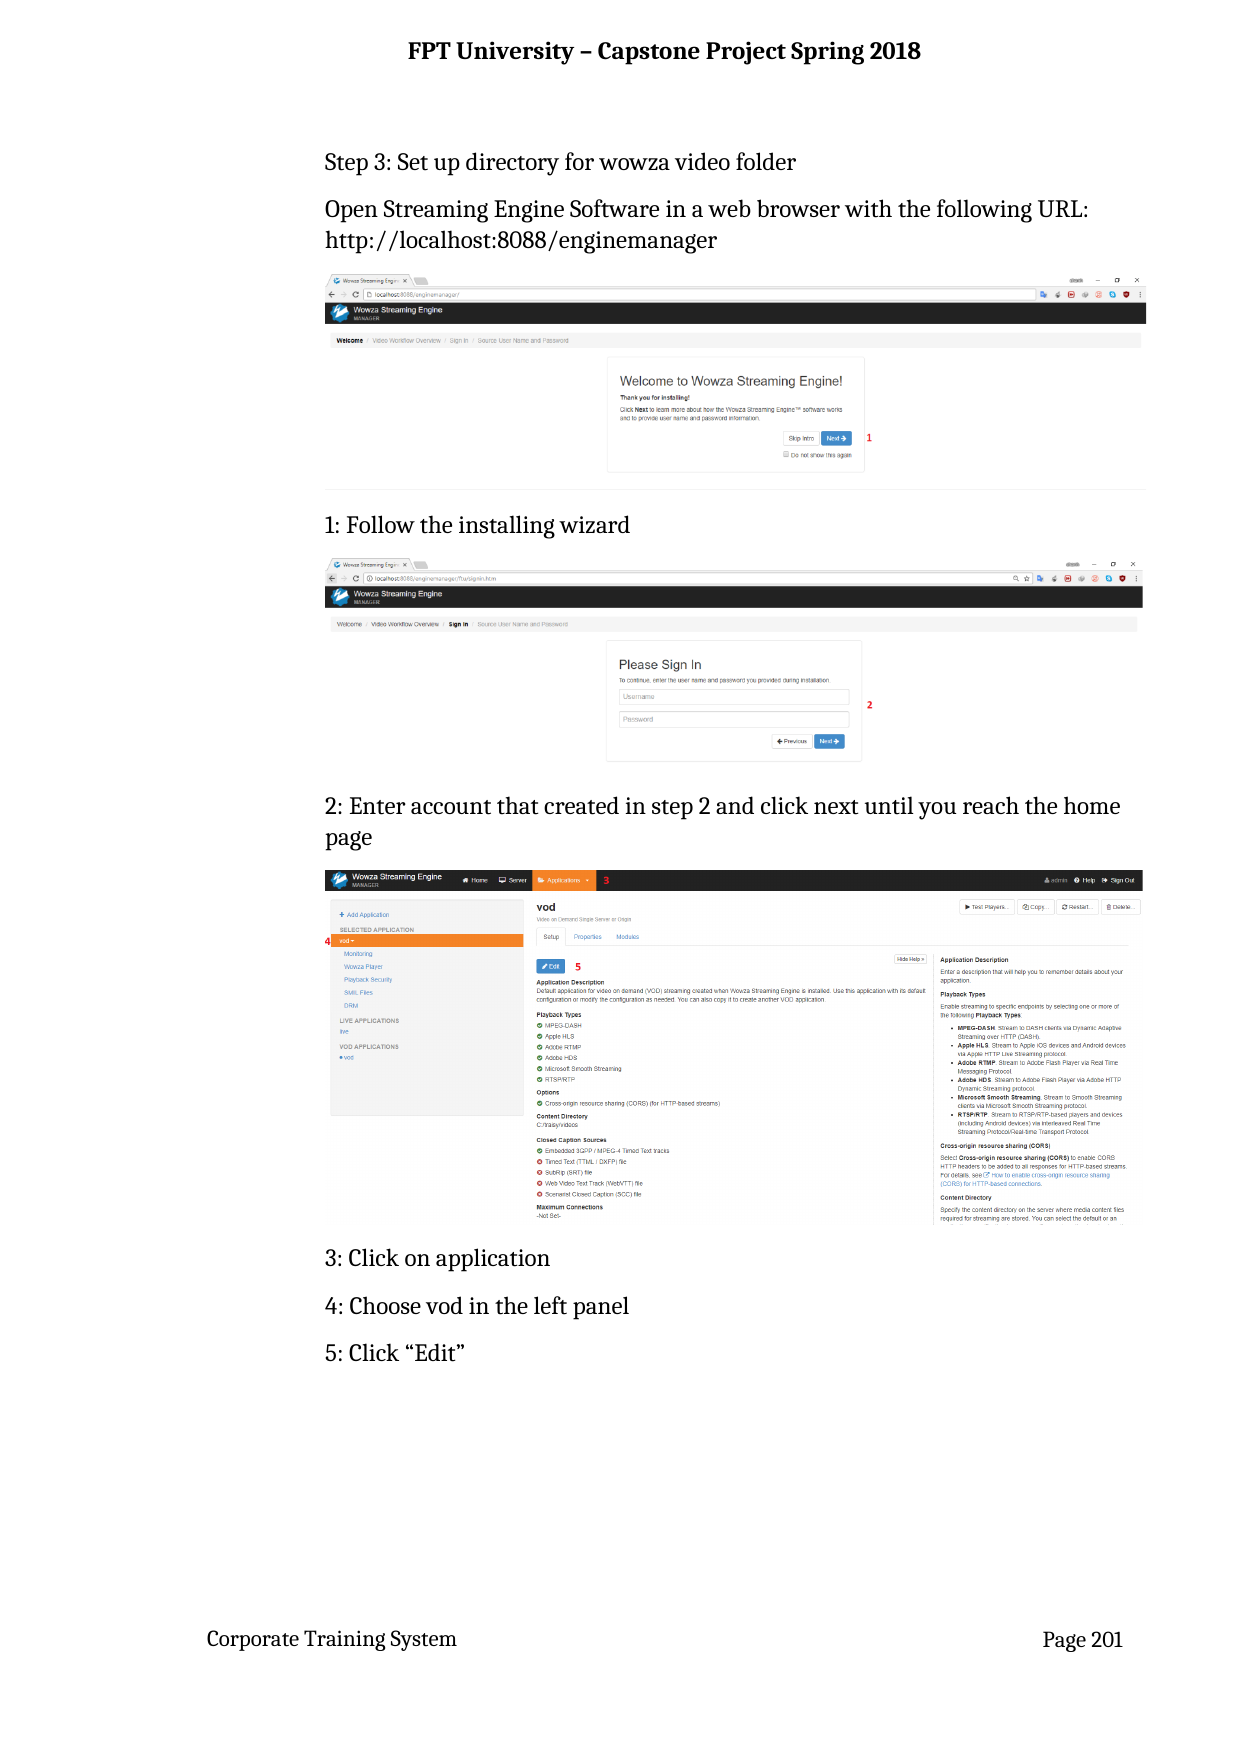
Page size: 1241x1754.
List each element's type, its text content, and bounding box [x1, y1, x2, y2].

text 1: Follow the installing wizard [325, 511, 1122, 539]
text 4: Choose vod in the left panel [325, 1292, 1122, 1320]
picture [325, 870, 1143, 1225]
text 5: Click “Edit” [325, 1339, 1122, 1368]
text Open Streaming Engine Software in a web browser with the following URL: http://localhost:8088/enginemanager [325, 195, 1122, 255]
text 2: Enter account that created in step 2 and click next until you reach the home page [325, 792, 1122, 852]
picture [325, 274, 1147, 492]
text 3: Click on application [325, 1244, 1122, 1273]
picture [325, 558, 1143, 773]
text Step 3: Set up directory for wowza video folder [325, 148, 1122, 176]
